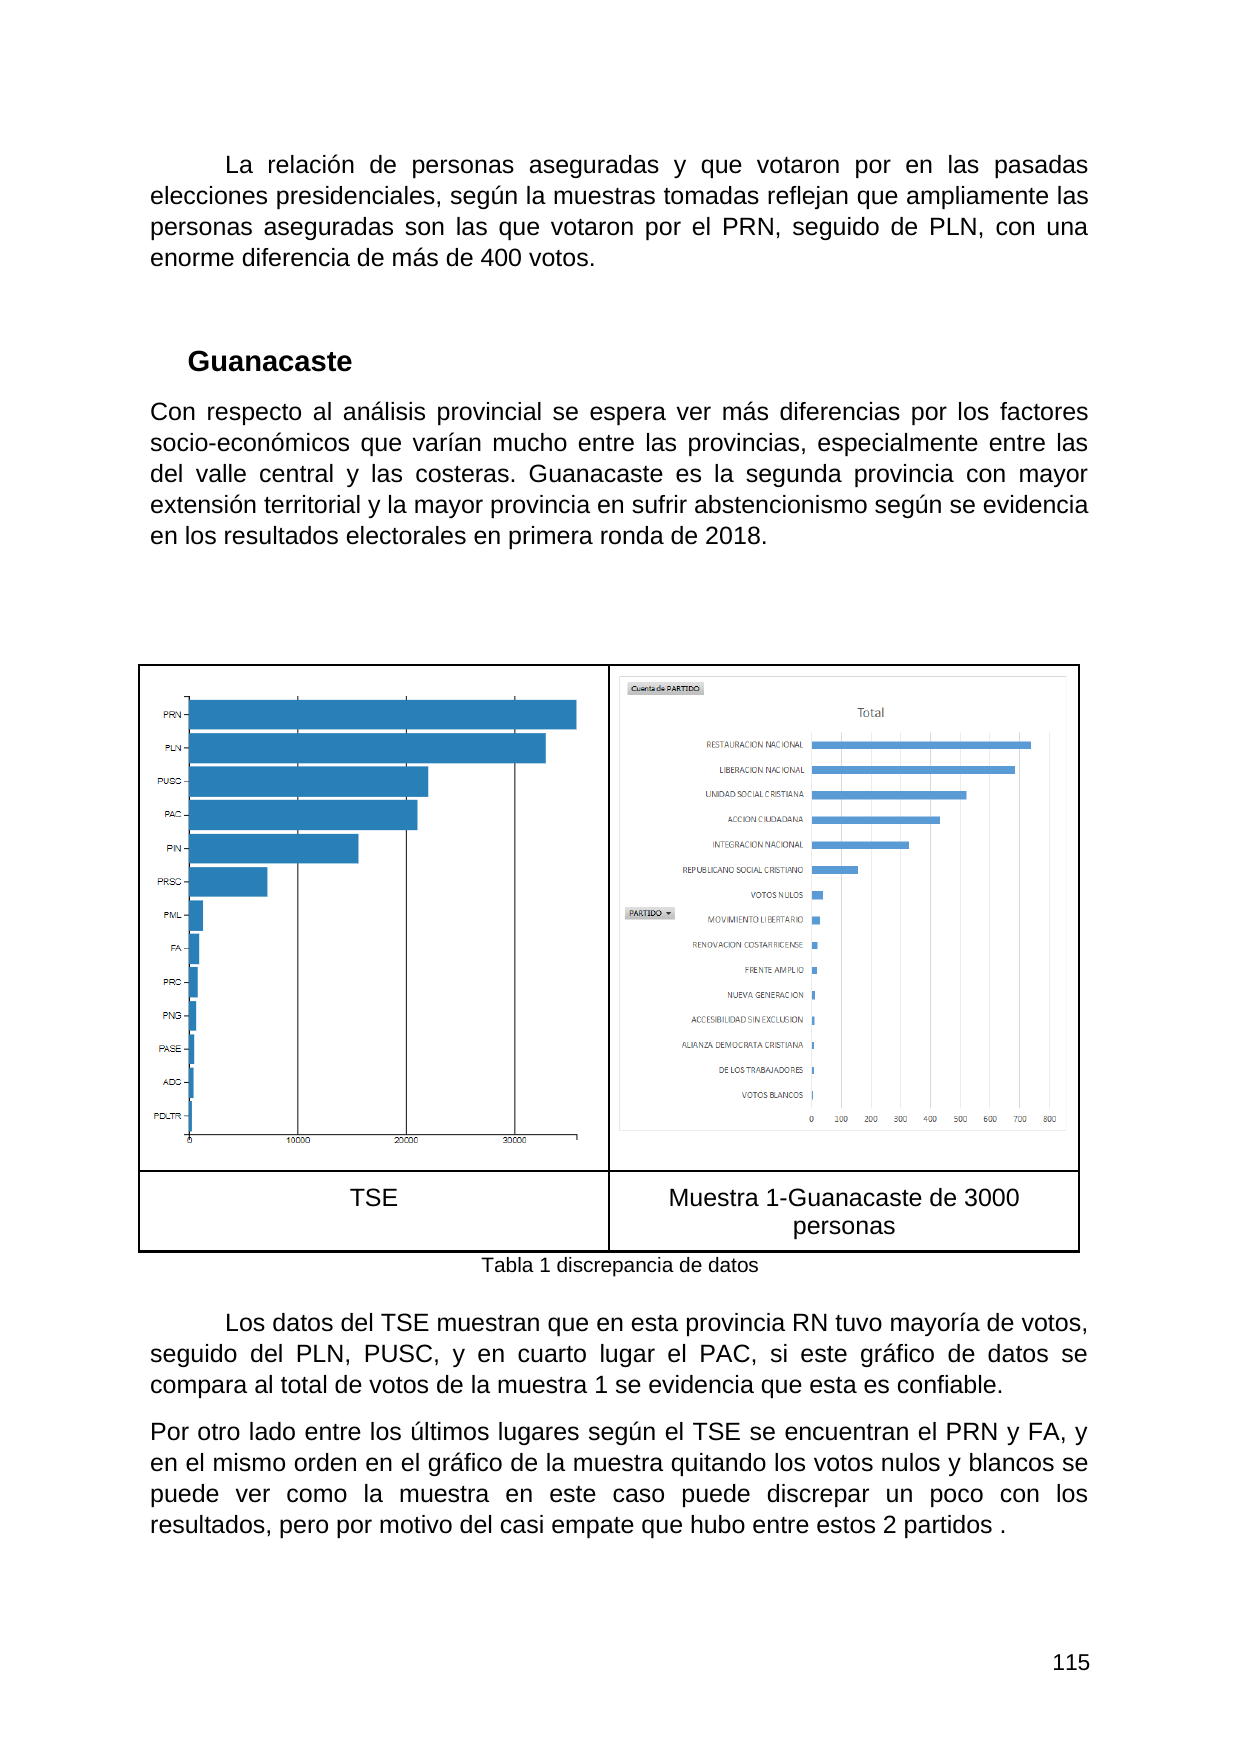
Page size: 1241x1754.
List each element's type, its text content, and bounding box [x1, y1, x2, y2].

table_header [610, 666, 1078, 1170]
table_cell TSE [140, 1172, 608, 1250]
text Tabla 1 discrepancia de datos [150, 1252, 1090, 1276]
text Los datos del TSE muestran que en esta provincia RN tuvo mayoría de votos, seguido del PLN, PUSC, y en cuarto lugar el PAC, si este gráfico de datos se compara al total de votos de la muestra 1 se evidencia que esta es confiable. [150, 1307, 1090, 1398]
picture [149, 676, 597, 1160]
table_cell Muestra 1-Guanacaste de 3000 personas [610, 1172, 1078, 1250]
picture [619, 676, 1067, 1131]
text Con respecto al análisis provincial se espera ver más diferencias por los factores socio-económicos que varían mucho entre las provincias, especialmente entre las del valle central y las costeras. Guanacaste es la segunda provincia con mayor extensión territorial y la mayor provincia en sufrir abstencionismo según se evidencia en los resultados electorales en primera ronda de 2018. [150, 396, 1090, 549]
text Por otro lado entre los últimos lugares según el TSE se encuentran el PRN y FA, y en el mismo orden en el gráfico de la muestra quitando los votos nulos y blancos se puede ver como la muestra en este caso puede discrepar un poco con los resultados, pero por motivo del casi empate que hubo entre estos 2 partidos . [150, 1417, 1090, 1539]
subtitle Guanacaste [187, 344, 1090, 377]
table_header [140, 666, 608, 1170]
text La relación de personas aseguradas y que votaron por en las pasadas elecciones presidenciales, según la muestras tomadas reflejan que ampliamente las personas aseguradas son las que votaron por el PRN, seguido de PLN, con una enorme diferencia de más de 400 votos. [150, 150, 1090, 272]
